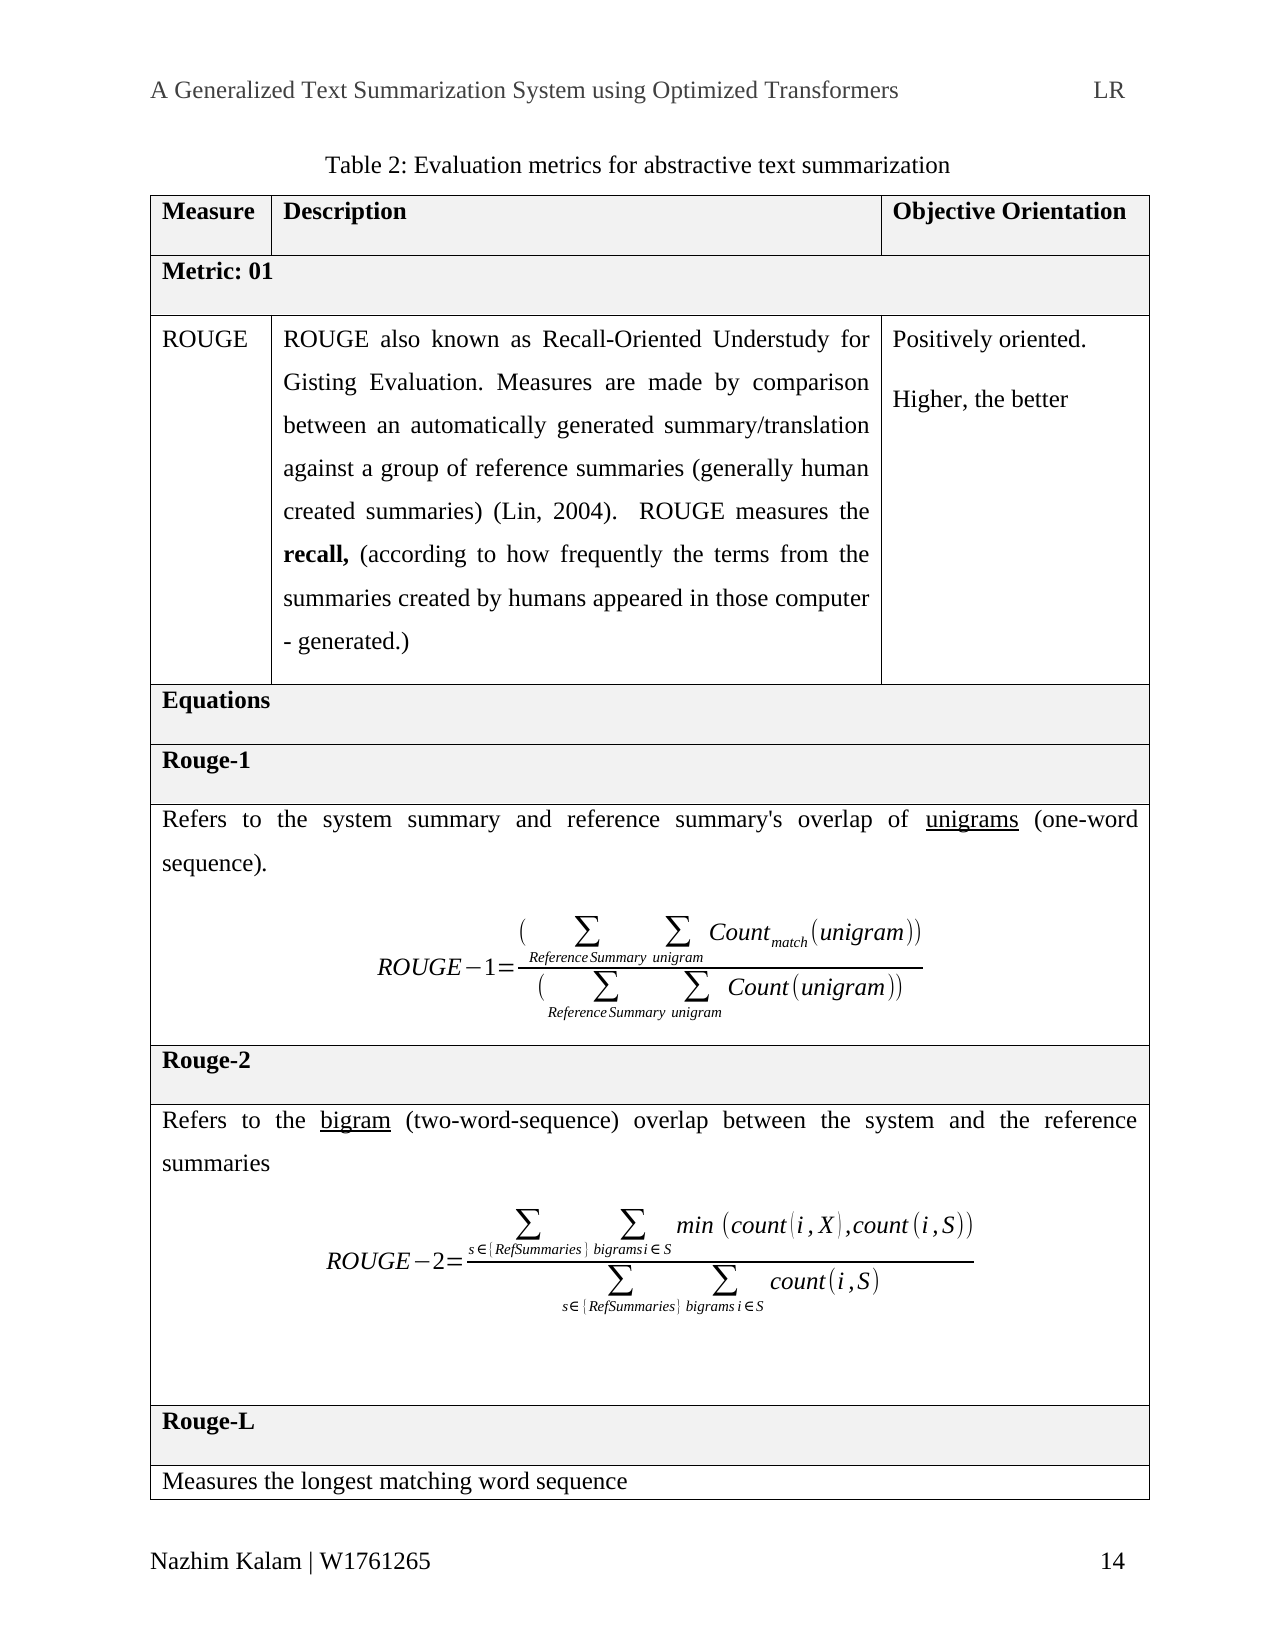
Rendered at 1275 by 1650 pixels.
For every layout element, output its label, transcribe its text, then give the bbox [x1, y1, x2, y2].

table_header Description [272, 196, 881, 255]
table_cell Rouge-L [151, 1406, 1149, 1465]
table_header Measure [151, 196, 271, 255]
table_header Objective Orientation [882, 196, 1149, 255]
table_cell Metric: 01 [151, 256, 1149, 314]
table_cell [151, 1466, 1149, 1499]
table_cell Rouge-1 [151, 745, 1149, 803]
table_cell Positively oriented. Higher, the better [882, 316, 1149, 684]
table_cell Equations [151, 685, 1149, 744]
table_cell Refers to the bigram (two-word-sequence) overlap between the system and the reference summaries [151, 1105, 1149, 1405]
table_cell Refers to the system summary and reference summary's overlap of unigrams (one-word sequence). [151, 805, 1149, 1044]
table_cell Rouge-2 [151, 1046, 1149, 1104]
table_cell ROUGE also known as Recall-Oriented Understudy for Gisting Evaluation. Measures are made by comparison between an automatically generated summary/translation against a group of reference summaries (generally human created summaries) (Lin, 2004). ROUGE measures the recall, (according to how frequently the terms from the summaries created by humans appeared in those computer - generated.) [272, 316, 881, 684]
table_cell ROUGE [151, 316, 271, 684]
text Table 2: Evaluation metrics for abstractive text summarization [150, 150, 1125, 179]
